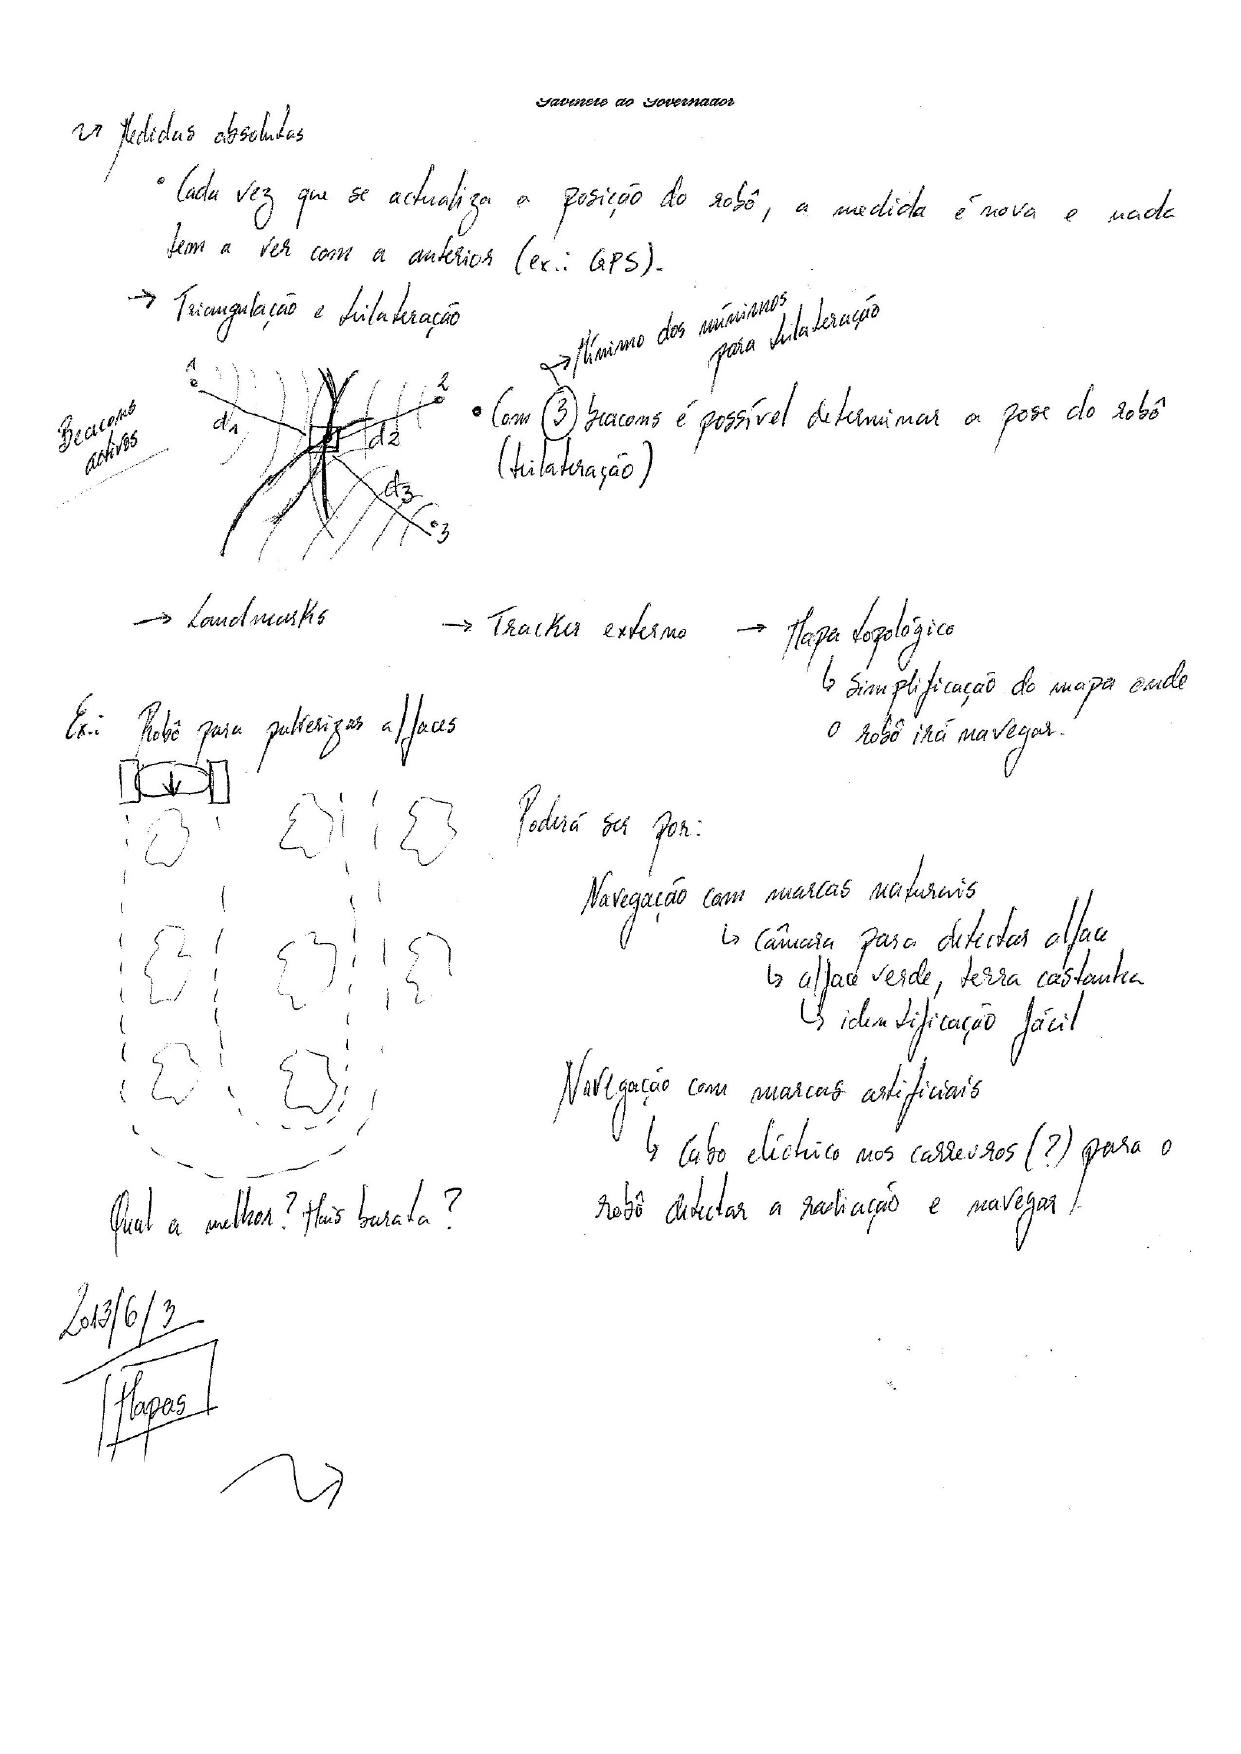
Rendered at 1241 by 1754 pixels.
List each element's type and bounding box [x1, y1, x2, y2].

picture [46, 98, 1207, 1513]
